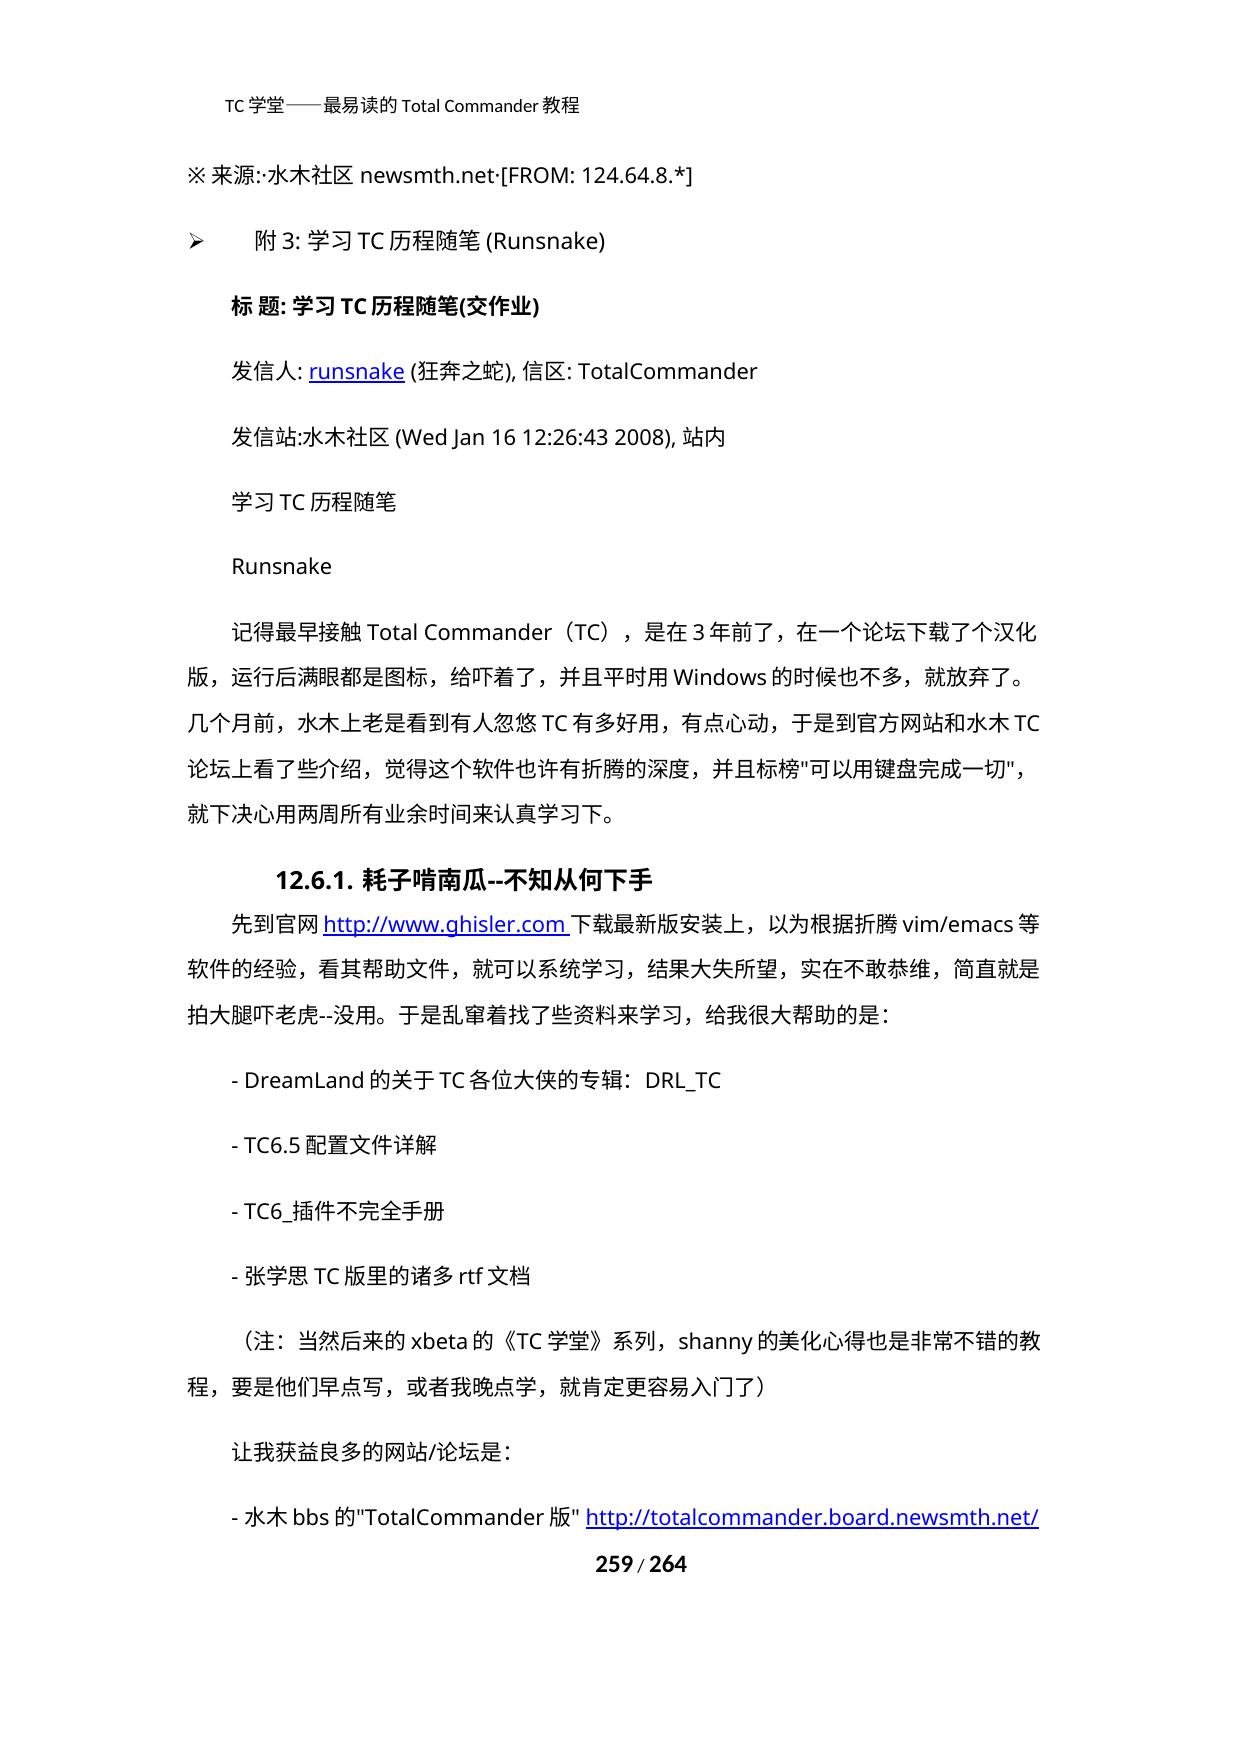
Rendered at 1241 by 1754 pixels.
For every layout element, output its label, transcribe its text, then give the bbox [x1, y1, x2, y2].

text 先到官网http://www.ghisler.com下载最新版安装上，以为根据折腾vim/emacs等软件的经验，看其帮助文件，就可以系统学习，结果大失所望，实在不敢恭维，简直就是拍大腿吓老虎--没用。于是乱窜着找了些资料来学习，给我很大帮助的是： [187, 903, 1053, 1034]
text - 张学思TC版里的诸多rtf文档 [187, 1255, 1053, 1295]
text - TC6_插件不完全手册 [187, 1190, 1053, 1229]
text 发信站:水木社区 (Wed Jan 16 12:26:43 2008), 站内 [187, 416, 1053, 455]
text - DreamLand的关于TC各位大侠的专辑：DRL_TC [187, 1059, 1053, 1099]
text - TC6.5配置文件详解 [187, 1124, 1053, 1164]
text ※ 来源:·水木社区 newsmth.net·[FROM: 124.64.8.*] [187, 154, 1053, 194]
subtitle 耗子啃南瓜--不知从何下手 [275, 858, 1053, 898]
text 记得最早接触Total Commander（TC），是在3年前了，在一个论坛下载了个汉化版，运行后满眼都是图标，给吓着了，并且平时用Windows的时候也不多，就放弃了。几个月前，水木上老是看到有人忽悠TC有多好用，有点心动，于是到官方网站和水木TC论坛上看了些介绍，觉得这个软件也许有折腾的深度，并且标榜"可以用键盘完成一切"，就下决心用两周所有业余时间来认真学习下。 [187, 611, 1053, 833]
text （注：当然后来的xbeta的《TC学堂》系列，shanny的美化心得也是非常不错的教程，要是他们早点写，或者我晚点学，就肯定更容易入门了） [187, 1320, 1053, 1406]
text Runsnake [187, 546, 1053, 586]
text - 水木bbs的"TotalCommander版" http://totalcommander.board.newsmth.net/ [187, 1496, 1053, 1536]
text 标 题: 学习TC历程随笔(交作业) [187, 285, 1053, 325]
list 附3: 学习TC历程随笔 (Runsnake) [187, 219, 1053, 259]
text 发信人: runsnake (狂奔之蛇), 信区: TotalCommander [187, 350, 1053, 390]
text 学习TC历程随笔 [187, 481, 1053, 520]
text 让我获益良多的网站/论坛是： [187, 1431, 1053, 1471]
